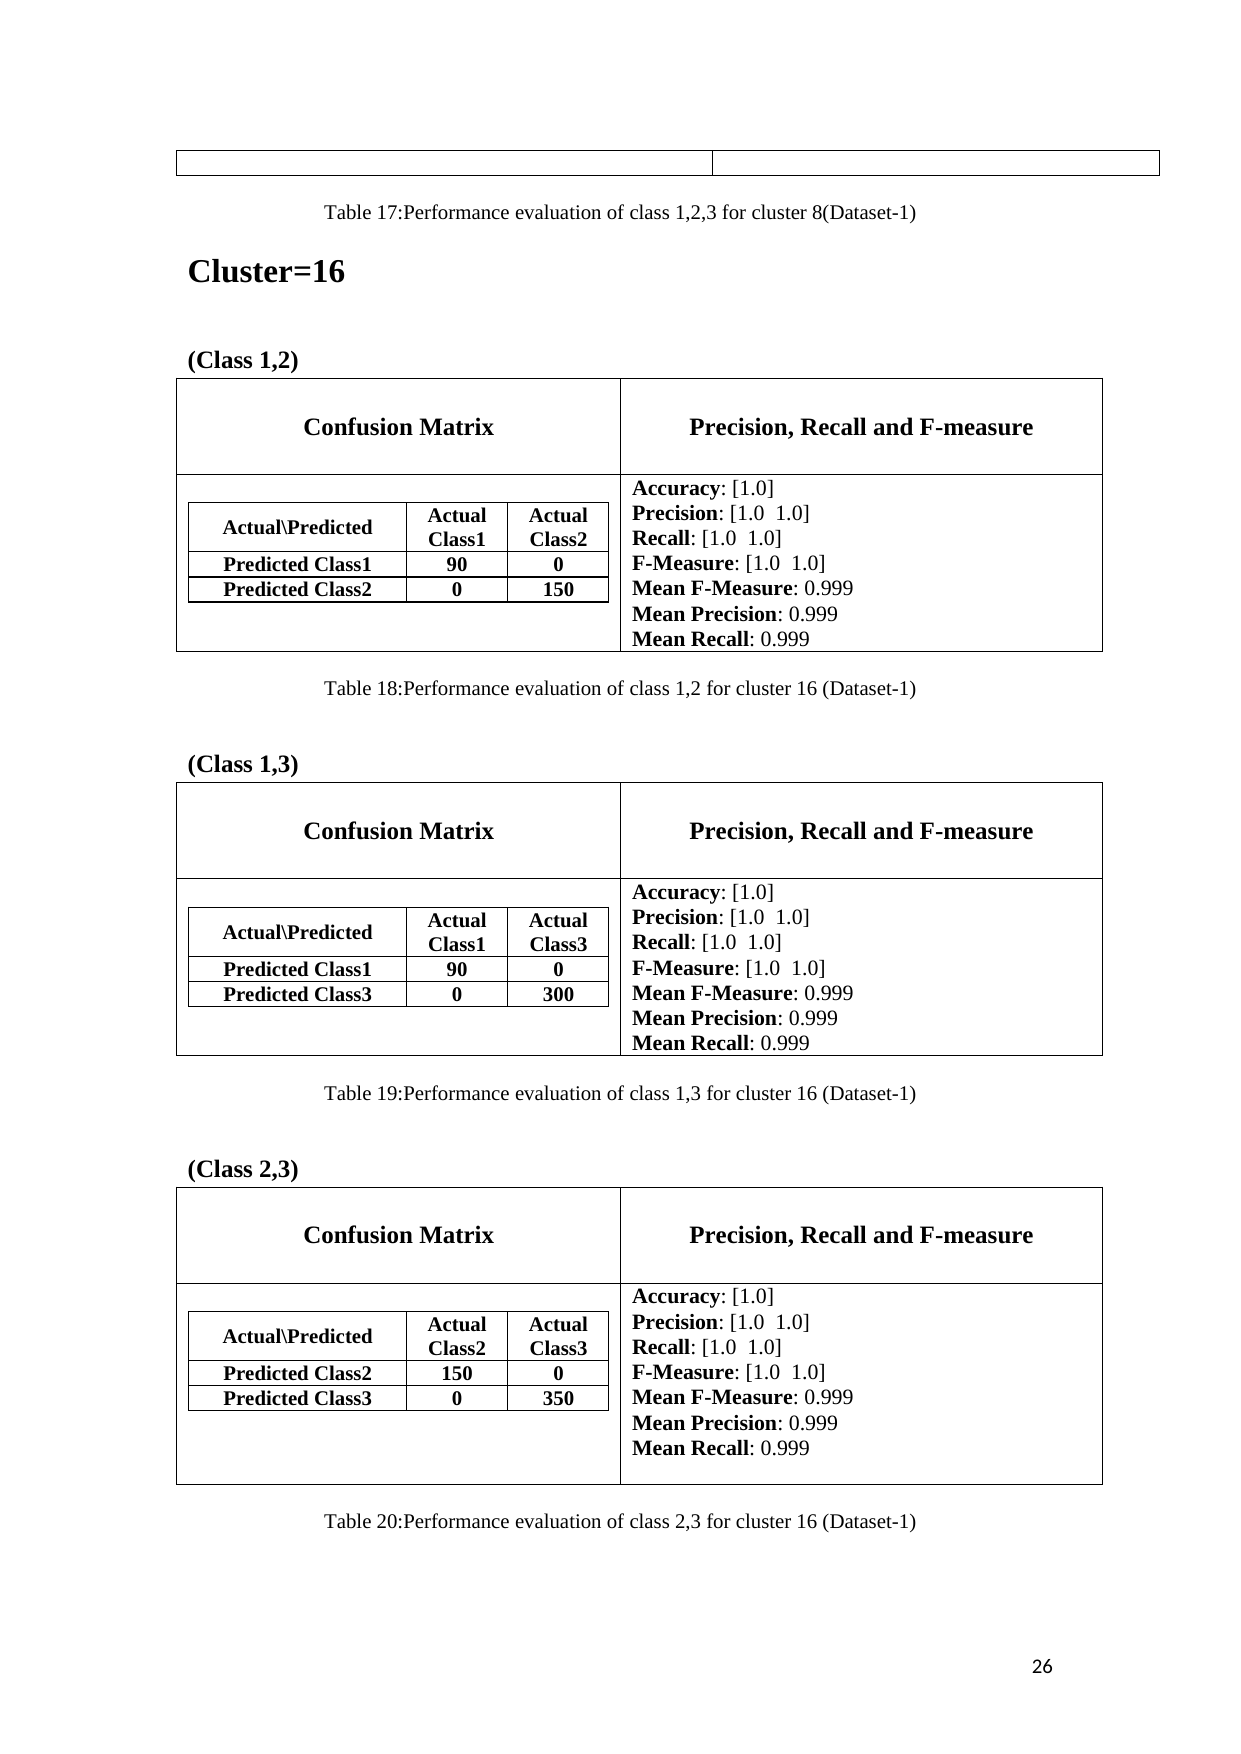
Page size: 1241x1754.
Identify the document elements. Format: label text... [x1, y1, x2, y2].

table_header Confusion Matrix [177, 1188, 620, 1282]
table_header Precision, Recall and F-measure [621, 379, 1102, 473]
table_cell [177, 475, 620, 651]
text Table 18:Performance evaluation of class 1,2 for cluster 16 (Dataset-1) [187, 676, 1053, 700]
subtitle (Class 1,2) [187, 345, 1053, 373]
table_cell [177, 151, 712, 175]
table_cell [713, 151, 1159, 175]
table_header Confusion Matrix [177, 379, 620, 473]
subtitle (Class 1,3) [187, 749, 1053, 778]
table_cell Accuracy: [1.0] Precision: [1.0 1.0] Recall: [1.0 1.0] F-Measure: [1.0 1.0] Mean F-Measure: 0.999 Mean Precision: 0.999 Mean Recall: 0.999 [621, 475, 1102, 651]
subtitle Cluster=16 [187, 251, 1053, 290]
text Table 17:Performance evaluation of class 1,2,3 for cluster 8(Dataset-1) [187, 200, 1053, 224]
table_cell Accuracy: [1.0] Precision: [1.0 1.0] Recall: [1.0 1.0] F-Measure: [1.0 1.0] Mean F-Measure: 0.999 Mean Precision: 0.999 Mean Recall: 0.999 [621, 879, 1102, 1055]
table_cell [177, 1284, 620, 1484]
subtitle (Class 2,3) [187, 1154, 1053, 1182]
text Table 19:Performance evaluation of class 1,3 for cluster 16 (Dataset-1) [187, 1081, 1053, 1104]
table_header Confusion Matrix [177, 783, 620, 878]
table_header Precision, Recall and F-measure [621, 783, 1102, 878]
table_cell Accuracy: [1.0] Precision: [1.0 1.0] Recall: [1.0 1.0] F-Measure: [1.0 1.0] Mean F-Measure: 0.999 Mean Precision: 0.999 Mean Recall: 0.999 [621, 1284, 1102, 1484]
table_cell [177, 879, 620, 1055]
table_header Precision, Recall and F-measure [621, 1188, 1102, 1282]
text Table 20:Performance evaluation of class 2,3 for cluster 16 (Dataset-1) [187, 1509, 1053, 1533]
